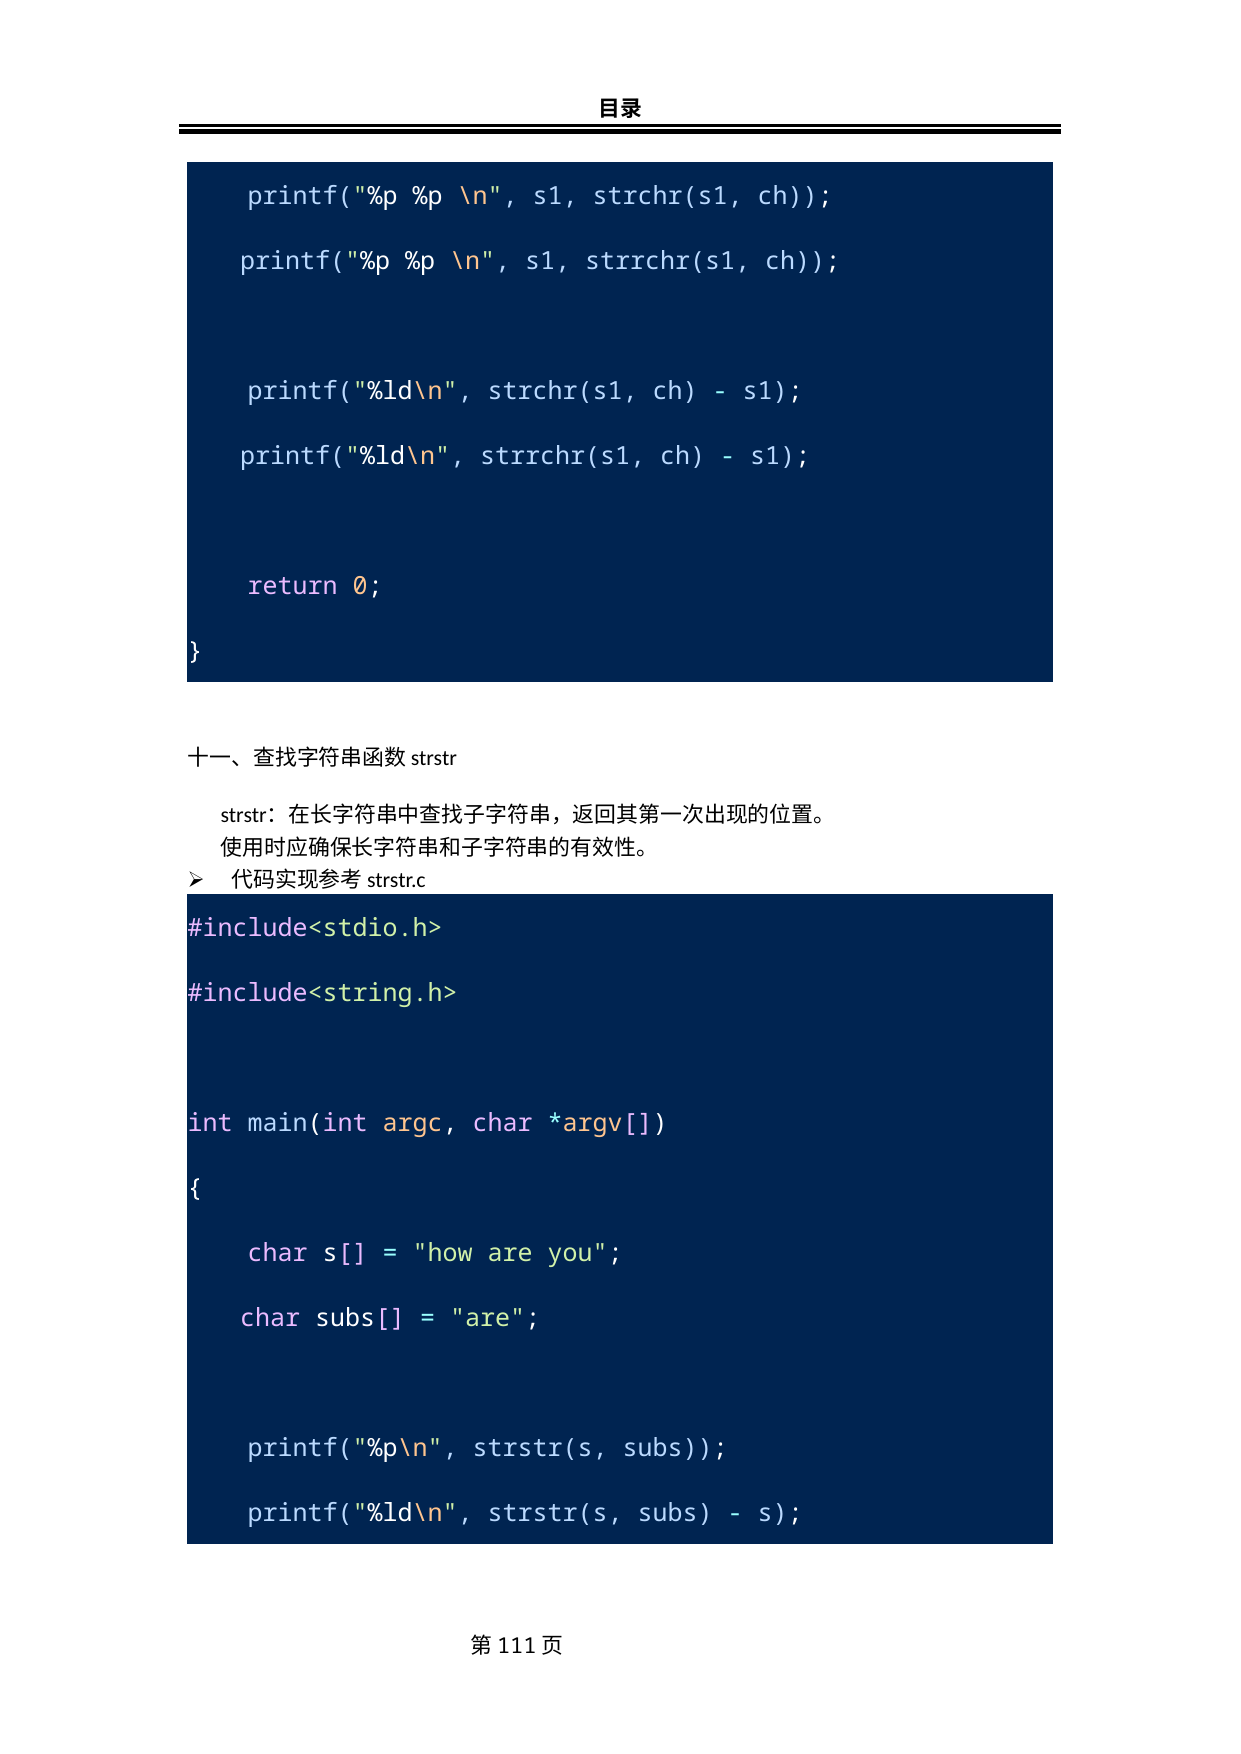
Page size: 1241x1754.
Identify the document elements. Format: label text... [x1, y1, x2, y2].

list strstr：在长字符串中查找子字符串，返回其第一次出现的位置。 [187, 797, 1053, 829]
text printf("%p %p \n", s1, strrchr(s1, ch)); [187, 227, 1053, 292]
text #include<stdio.h> [187, 894, 1053, 959]
text char s[] = "how are you"; [187, 1219, 1053, 1284]
text { [187, 1154, 1053, 1219]
text printf("%ld\n", strrchr(s1, ch) - s1); [187, 422, 1053, 487]
text char subs[] = "are"; [187, 1284, 1053, 1349]
text printf("%p\n", strstr(s, subs)); [187, 1414, 1053, 1479]
text printf("%ld\n", strstr(s, subs) - s); [187, 1479, 1053, 1544]
text printf("%p %p \n", s1, strchr(s1, ch)); [187, 162, 1053, 227]
text return 0; [187, 552, 1053, 617]
list 使用时应确保长字符串和子字符串的有效性。 [187, 829, 1053, 862]
text printf("%ld\n", strchr(s1, ch) - s1); [187, 357, 1053, 422]
text int main(int argc, char *argv[]) [187, 1089, 1053, 1154]
text } [187, 617, 1053, 682]
text 十一、查找字符串函数strstr [187, 739, 1053, 772]
text #include<string.h> [187, 959, 1053, 1024]
list 代码实现参考strstr.c [187, 862, 1053, 894]
